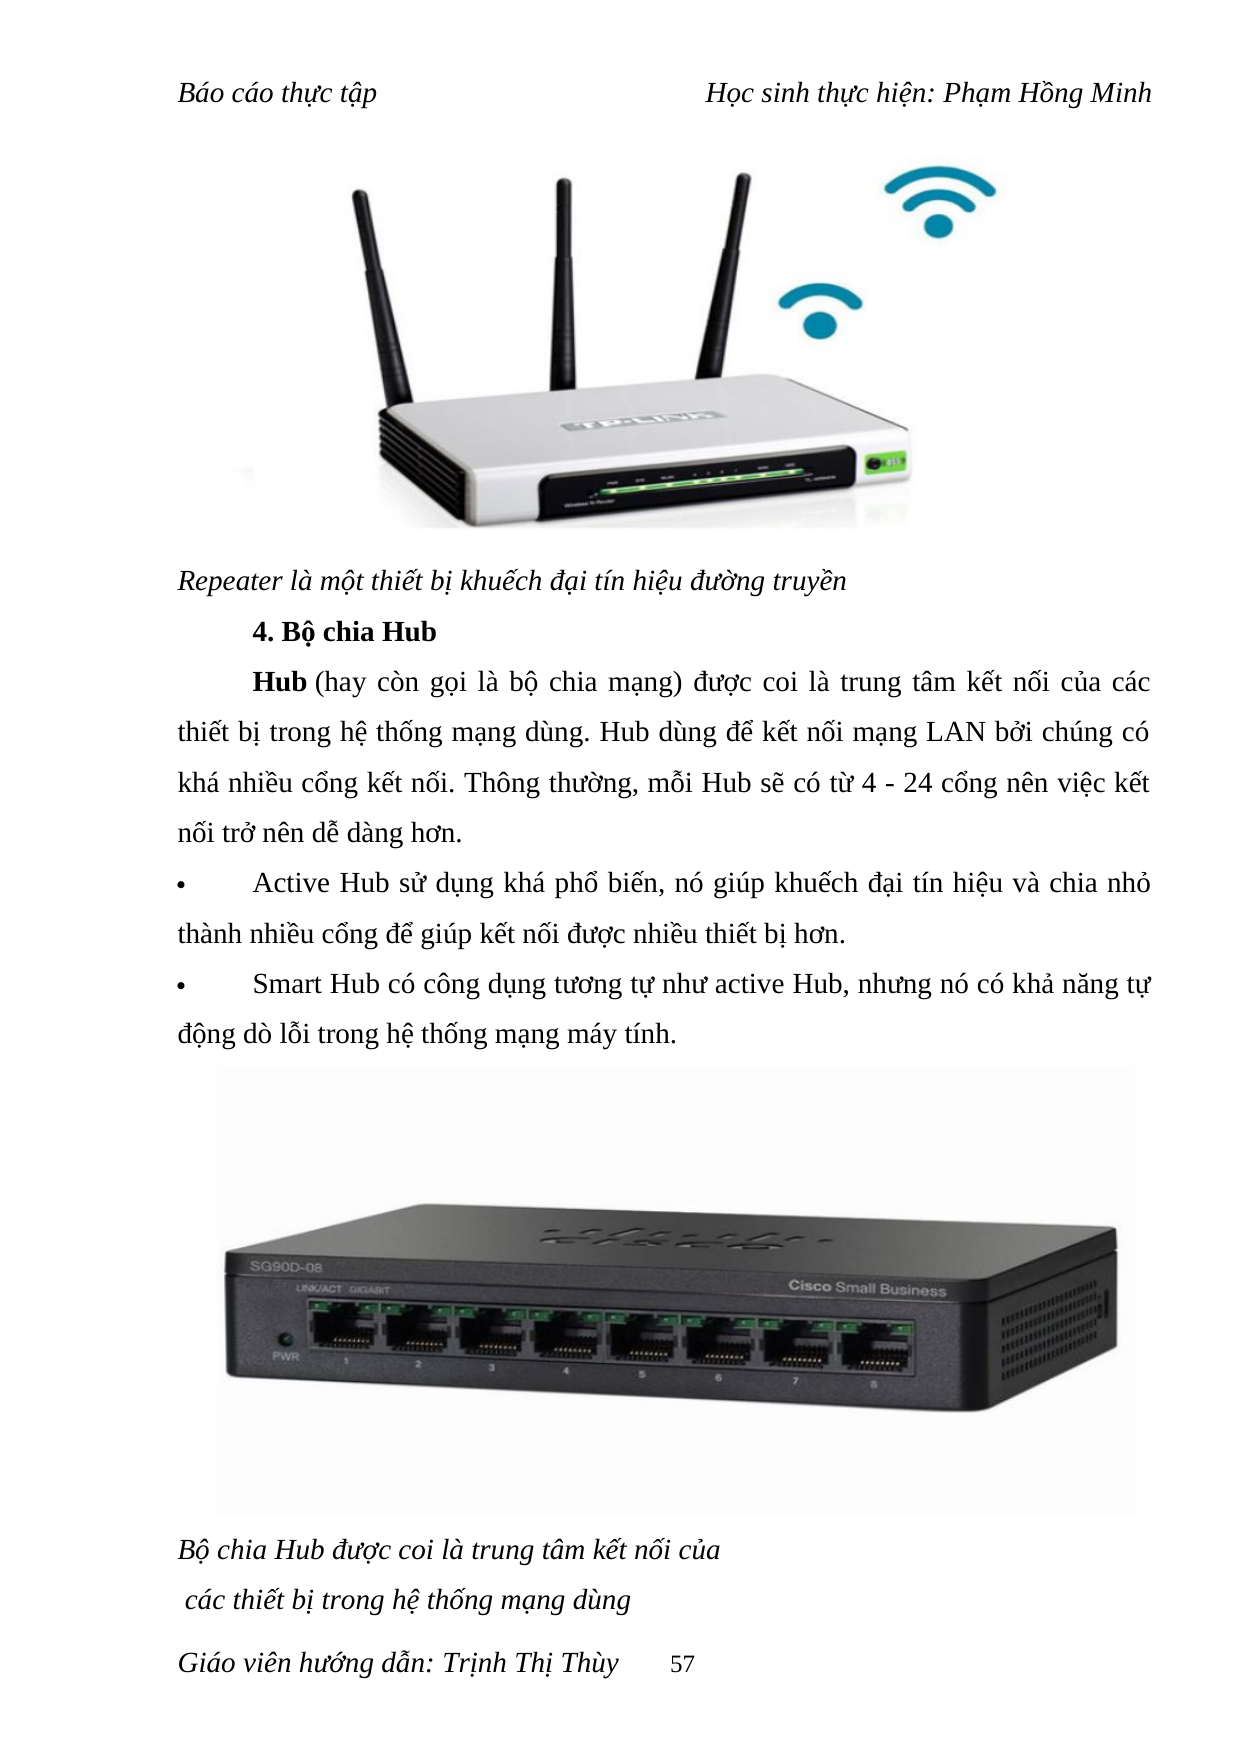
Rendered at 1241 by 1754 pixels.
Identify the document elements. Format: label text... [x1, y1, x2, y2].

text Hub (hay còn gọi là bộ chia mạng) được coi là trung tâm kết nối của các thiết bị trong hệ thống mạng dùng. Hub dùng để kết nối mạng LAN bởi chúng có khá nhiều cổng kết nối. Thông thường, mỗi Hub sẽ có từ 4 - 24 cổng nên việc kết nối trở nên dễ dàng hơn. [177, 664, 1152, 849]
list Active Hub sử dụng khá phổ biến, nó giúp khuếch đại tín hiệu và chia nhỏ thành nhiều cổng để giúp kết nối được nhiều thiết bị hơn. [177, 865, 1152, 949]
text các thiết bị trong hệ thống mạng dùng [177, 1582, 1152, 1616]
picture [177, 142, 1064, 547]
picture [177, 1066, 1149, 1516]
list Smart Hub có công dụng tương tự như active Hub, nhưng nó có khả năng tự động dò lỗi trong hệ thống mạng máy tính. [177, 966, 1152, 1050]
subtitle 4. Bộ chia Hub [177, 614, 1152, 647]
